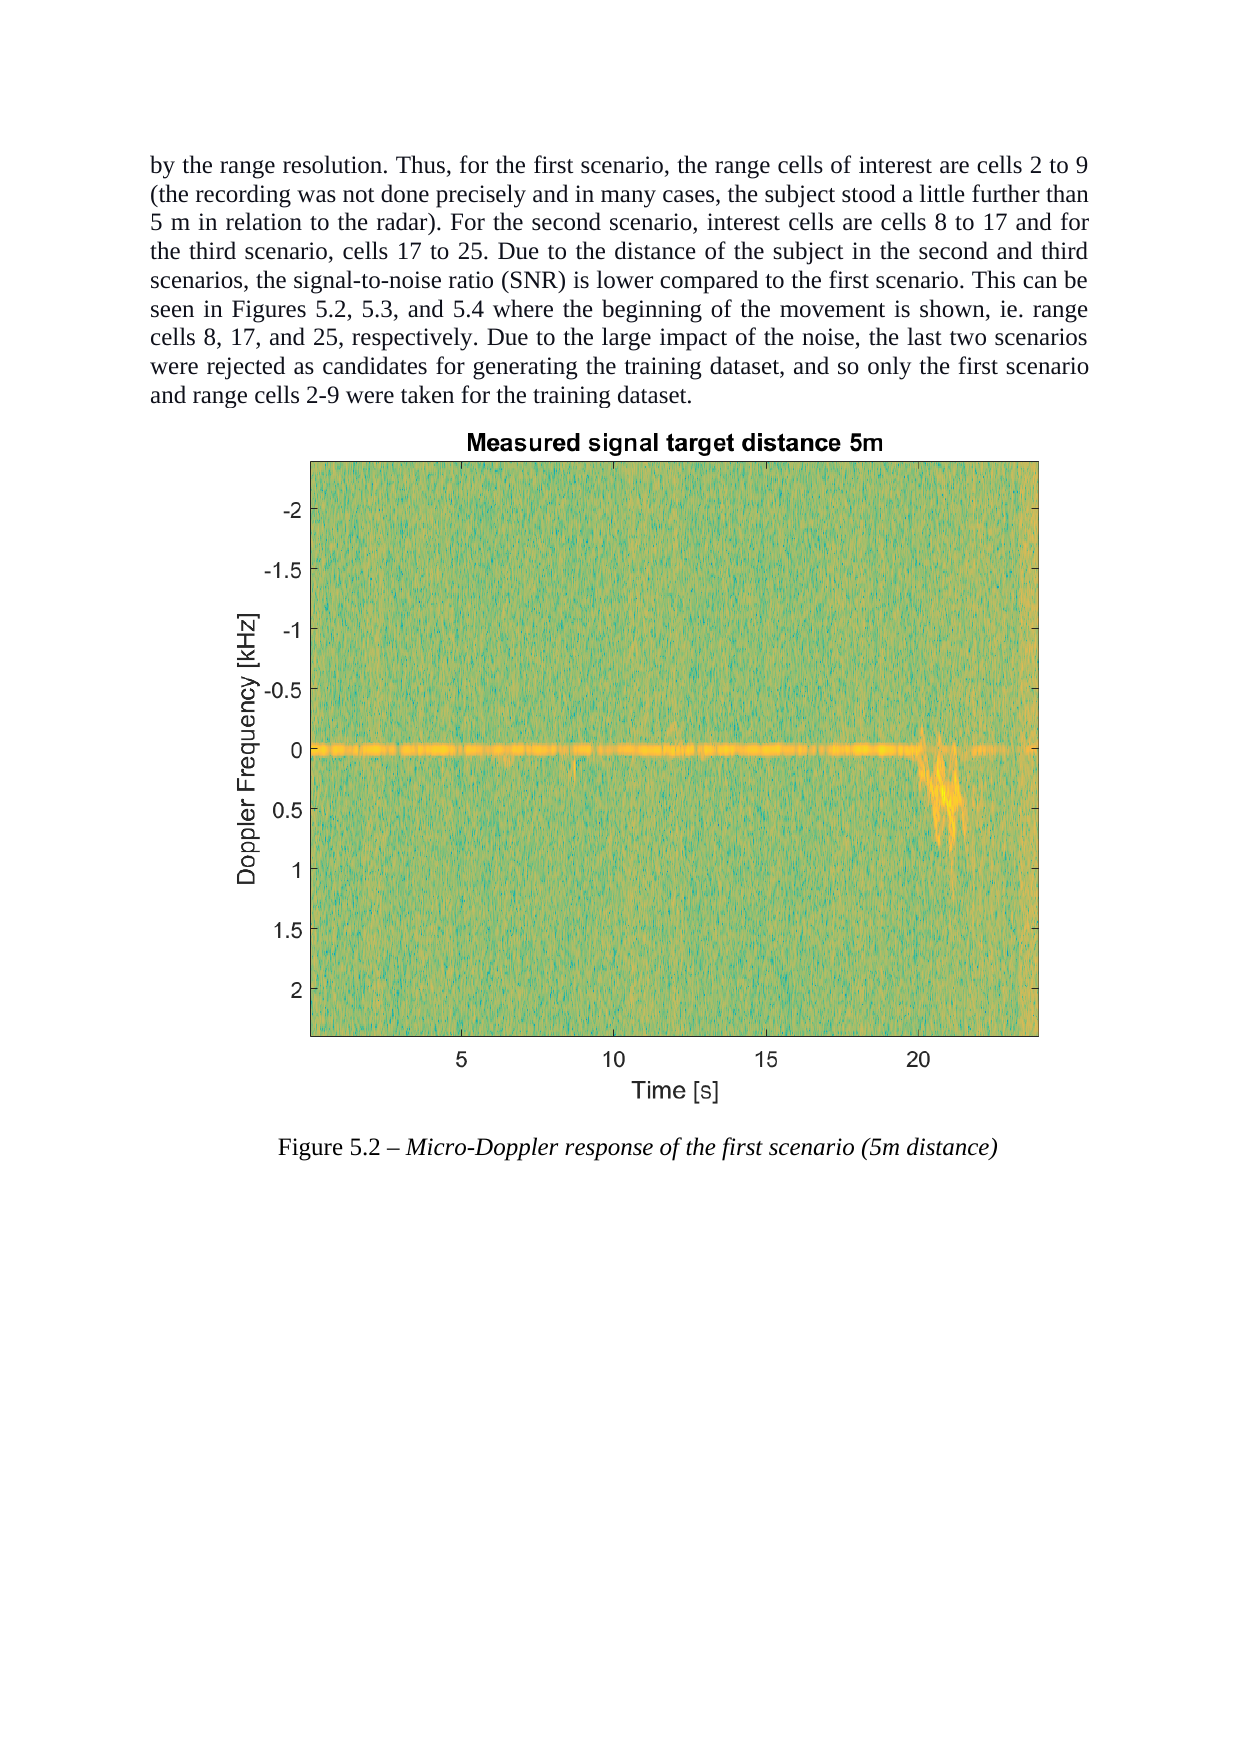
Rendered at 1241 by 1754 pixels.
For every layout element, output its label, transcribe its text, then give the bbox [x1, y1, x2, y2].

text Figure 5.2 – Micro-Doppler response of the first scenario (5m distance) [150, 1132, 1090, 1161]
picture [187, 408, 1128, 1114]
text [150, 150, 1090, 409]
